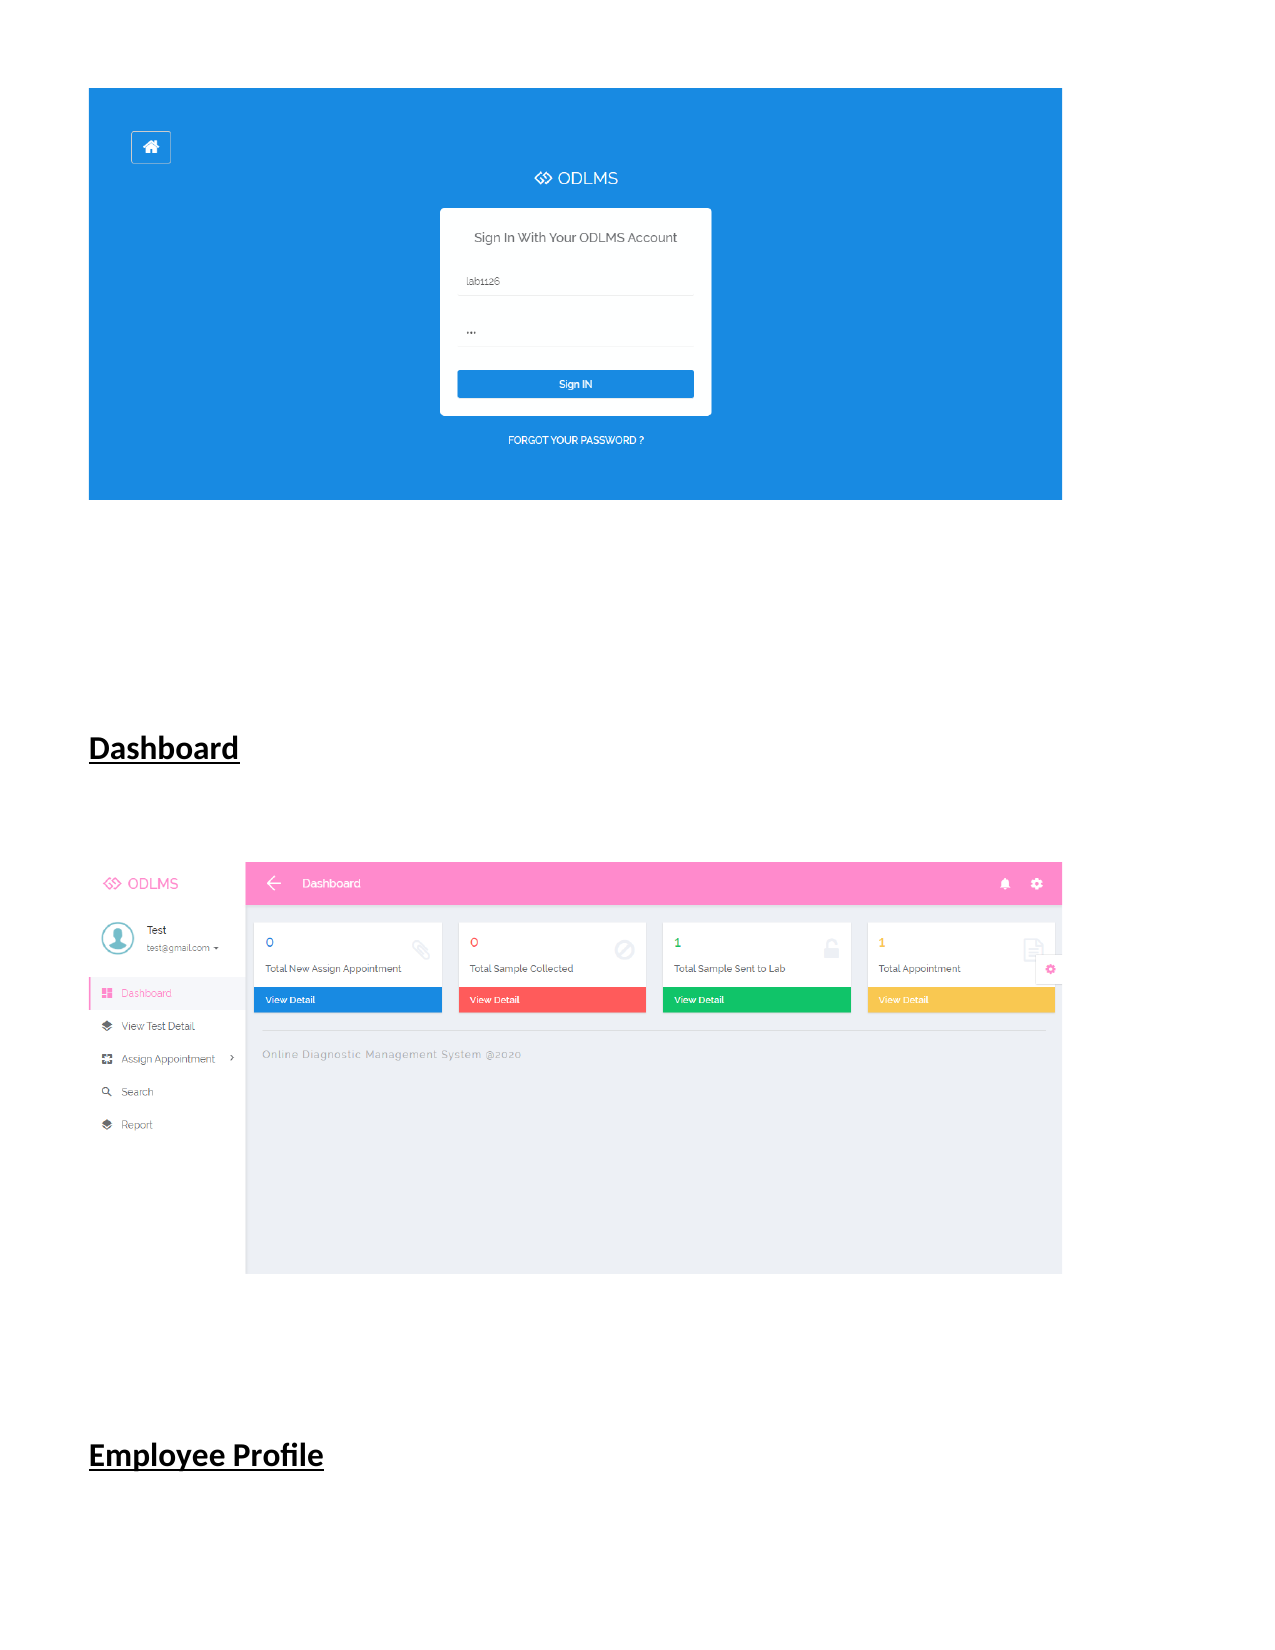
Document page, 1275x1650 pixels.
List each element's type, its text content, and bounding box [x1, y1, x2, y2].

picture [88, 88, 1063, 500]
text Employee Profile [89, 1434, 1245, 1474]
text Dashboard [89, 727, 1245, 768]
picture [88, 862, 1063, 1274]
